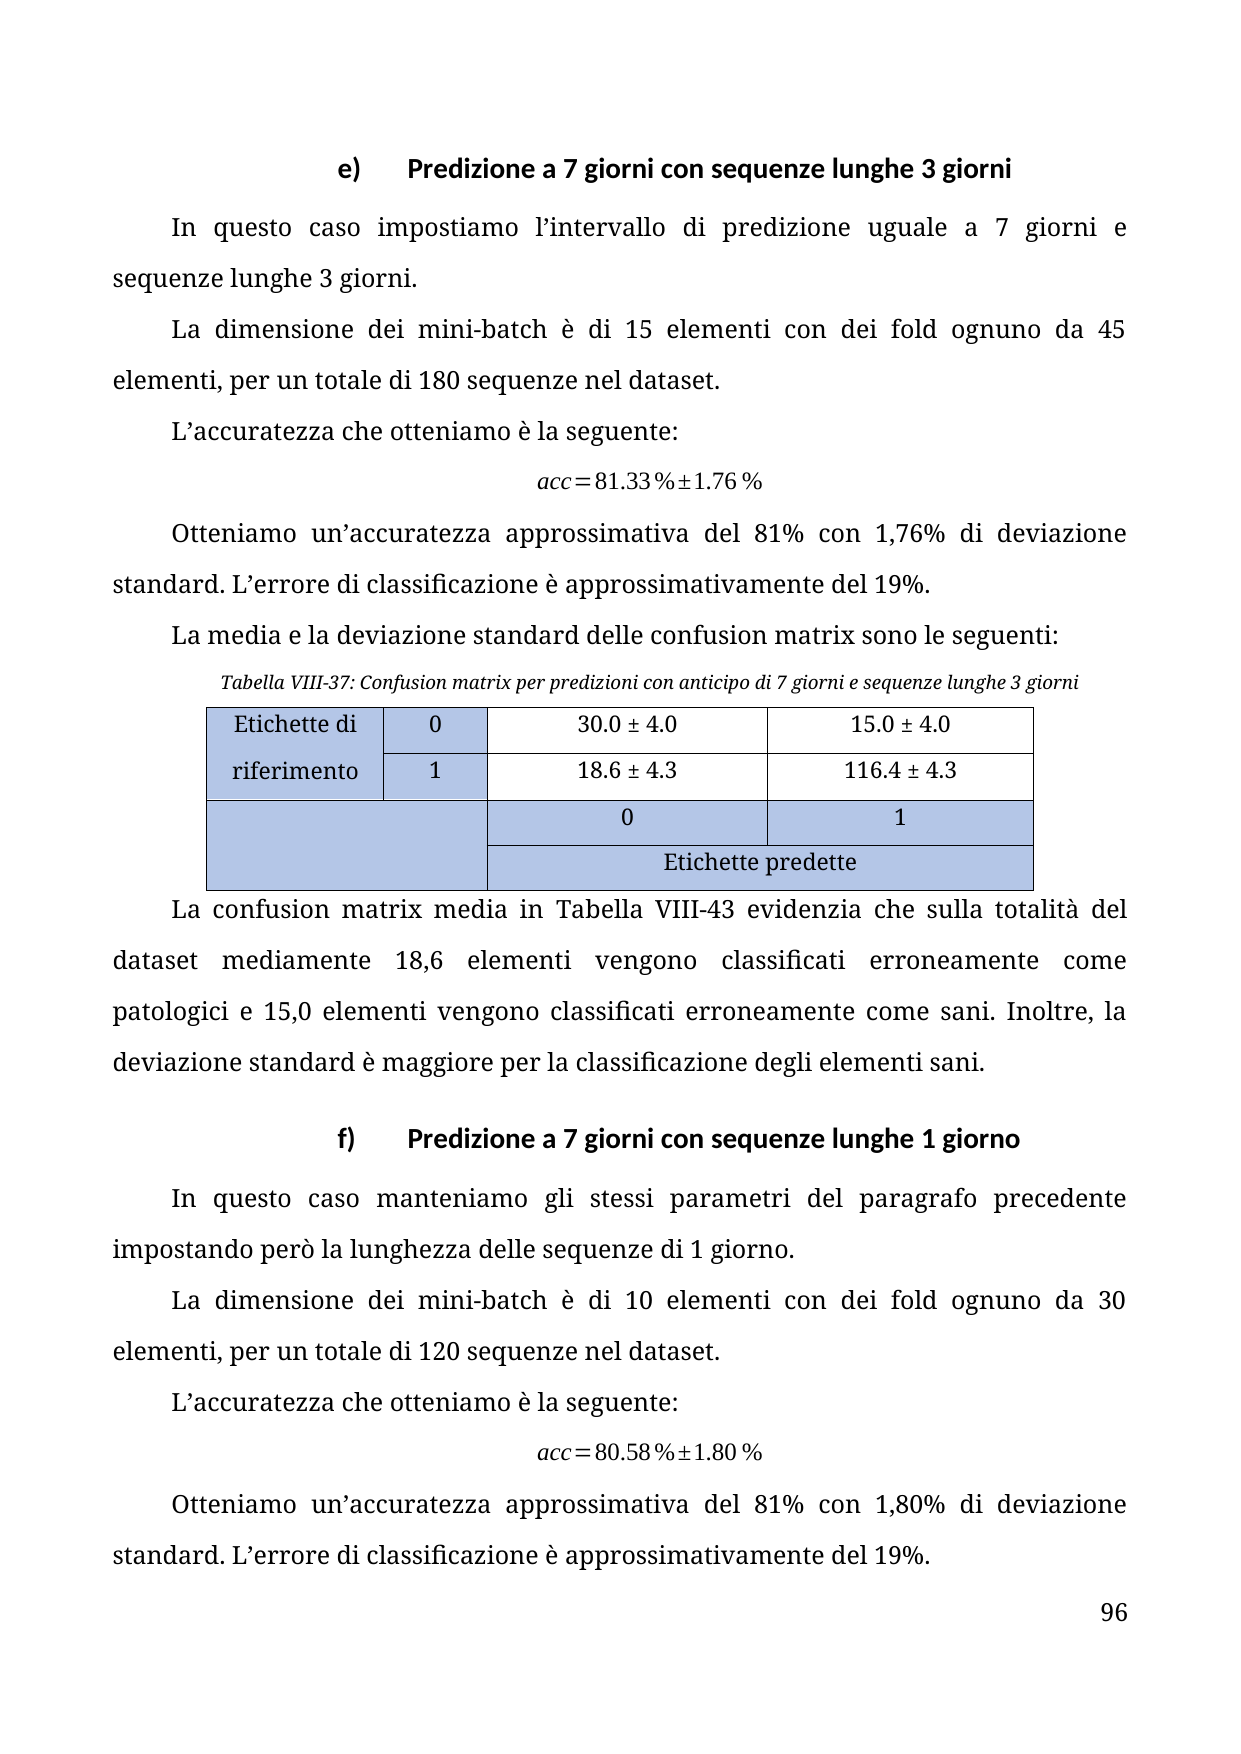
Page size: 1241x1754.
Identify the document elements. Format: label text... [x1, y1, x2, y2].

table_cell 18.6 ± 4.3 [488, 754, 767, 799]
table_cell 116.4 ± 4.3 [768, 754, 1033, 799]
text In questo caso manteniamo gli stessi parametri del paragrafo precedente impostando però la lunghezza delle sequenze di 1 giorno. [112, 1180, 1128, 1265]
table_header 30.0 ± 4.0 [488, 708, 767, 753]
table_header Etichette di riferimento [207, 708, 383, 799]
text La media e la deviazione standard delle confusion matrix sono le seguenti: [112, 618, 1128, 652]
subtitle Predizione a 7 giorni con sequenze lunghe 1 giorno [337, 1121, 1128, 1156]
table_cell 1 [768, 801, 1033, 845]
text La dimensione dei mini-batch è di 10 elementi con dei fold ognuno da 30 elementi, per un totale di 120 sequenze nel dataset. [112, 1282, 1128, 1367]
text L’accuratezza che otteniamo è la seguente: [112, 414, 1128, 448]
text Otteniamo un’accuratezza approssimativa del 81% con 1,80% di deviazione standard. L’errore di classificazione è approssimativamente del 19%. [112, 1487, 1128, 1572]
table_cell Etichette predette [488, 846, 1033, 890]
table_cell 1 [384, 754, 487, 799]
text In questo caso impostiamo l’intervallo di predizione uguale a 7 giorni e sequenze lunghe 3 giorni. [112, 210, 1128, 295]
text La dimensione dei mini-batch è di 15 elementi con dei fold ognuno da 45 elementi, per un totale di 180 sequenze nel dataset. [112, 312, 1128, 397]
subtitle Predizione a 7 giorni con sequenze lunghe 3 giorni [337, 150, 1128, 186]
table_header 15.0 ± 4.0 [768, 708, 1033, 753]
text Otteniamo un’accuratezza approssimativa del 81% con 1,76% di deviazione standard. L’errore di classificazione è approssimativamente del 19%. [112, 516, 1128, 601]
text L’accuratezza che otteniamo è la seguente: [112, 1384, 1128, 1418]
table_cell [207, 801, 487, 890]
table_cell 0 [488, 801, 767, 845]
table_header 0 [384, 708, 487, 753]
